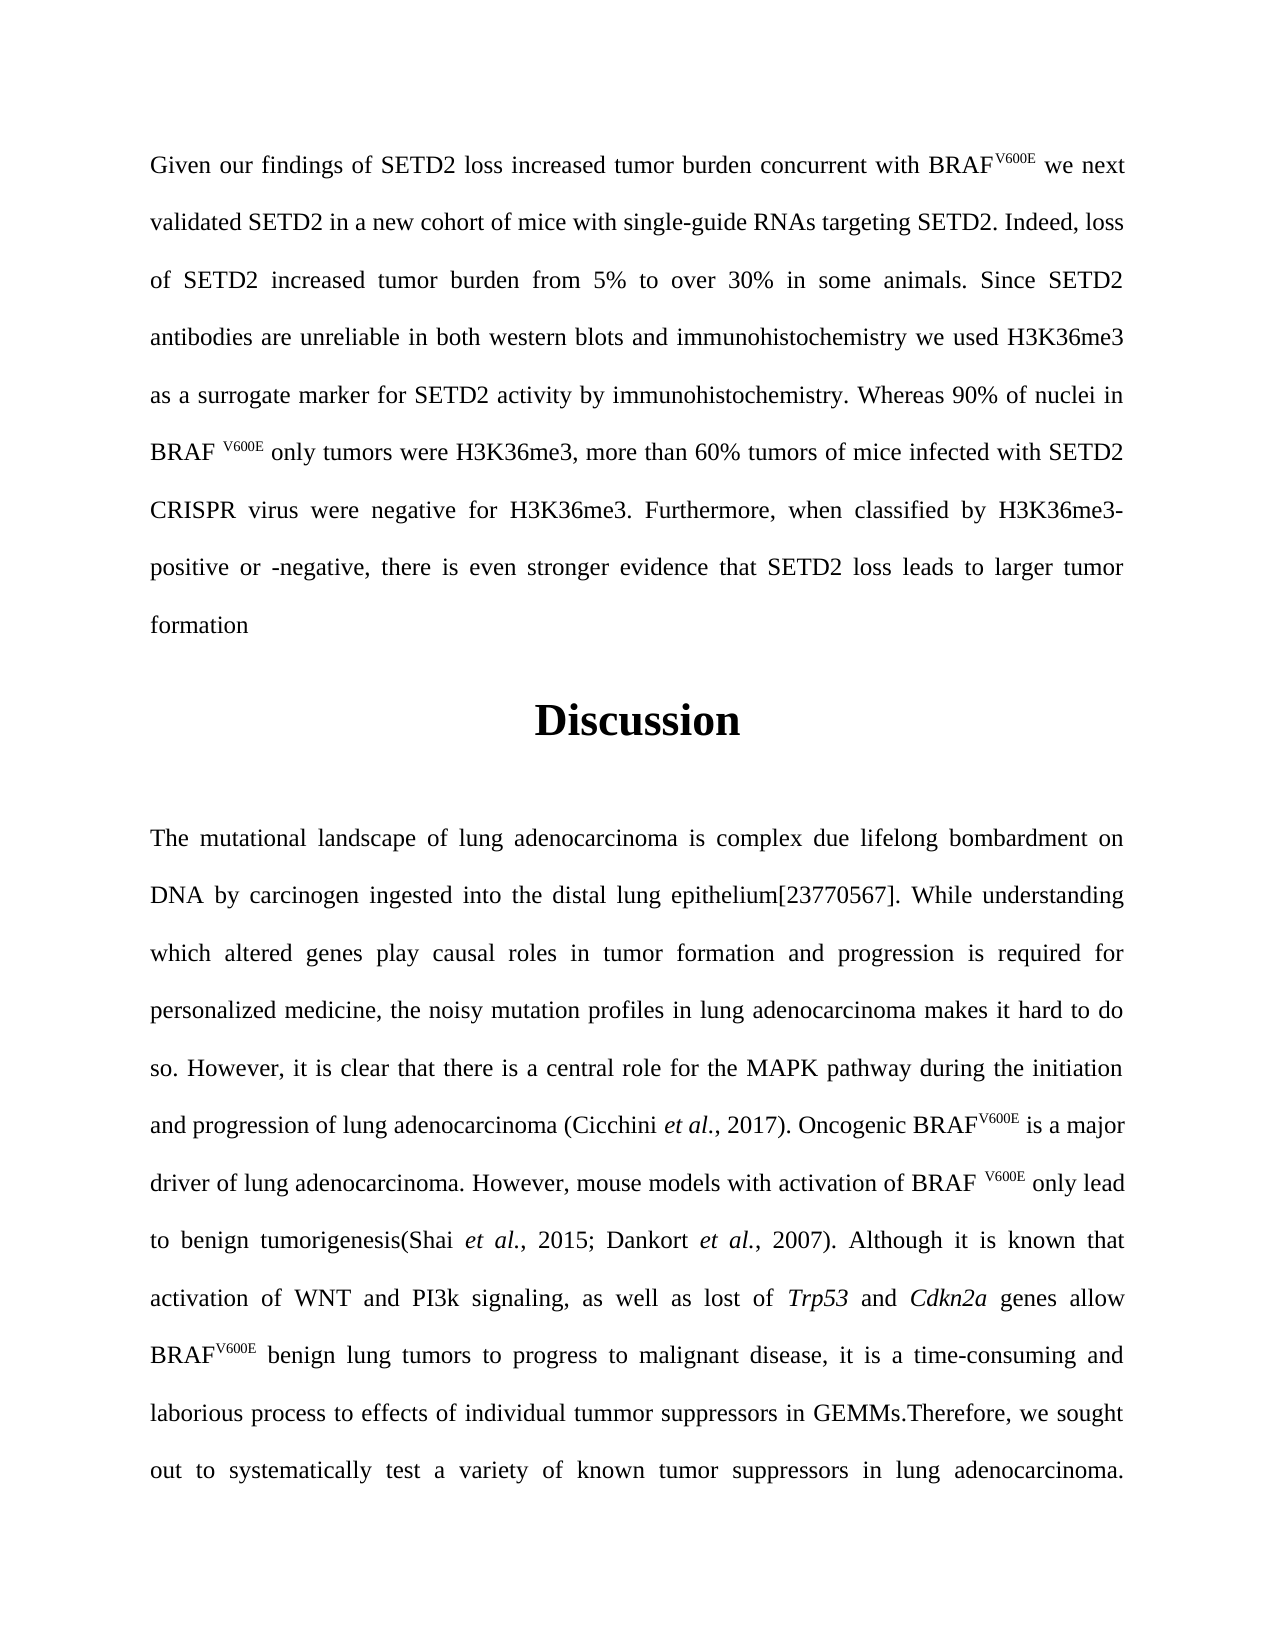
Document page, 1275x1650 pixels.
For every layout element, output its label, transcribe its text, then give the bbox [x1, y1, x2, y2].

subtitle Discussion [150, 692, 1125, 745]
text Given our findings of SETD2 loss increased tumor burden concurrent with BRAFV600E we next validated SETD2 in a new cohort of mice with single-guide RNAs targeting SETD2. Indeed, loss of SETD2 increased tumor burden from 5% to over 30% in some animals. Since SETD2 antibodies are unreliable in both western blots and immunohistochemistry we used H3K36me3 as a surrogate marker for SETD2 activity by immunohistochemistry. Whereas 90% of nuclei in BRAF V600E only tumors were H3K36me3, more than 60% tumors of mice infected with SETD2 CRISPR virus were negative for H3K36me3. Furthermore, when classified by H3K36me3-positive or -negative, there is even stronger evidence that SETD2 loss leads to larger tumor formation [150, 150, 1125, 639]
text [150, 823, 1125, 1484]
